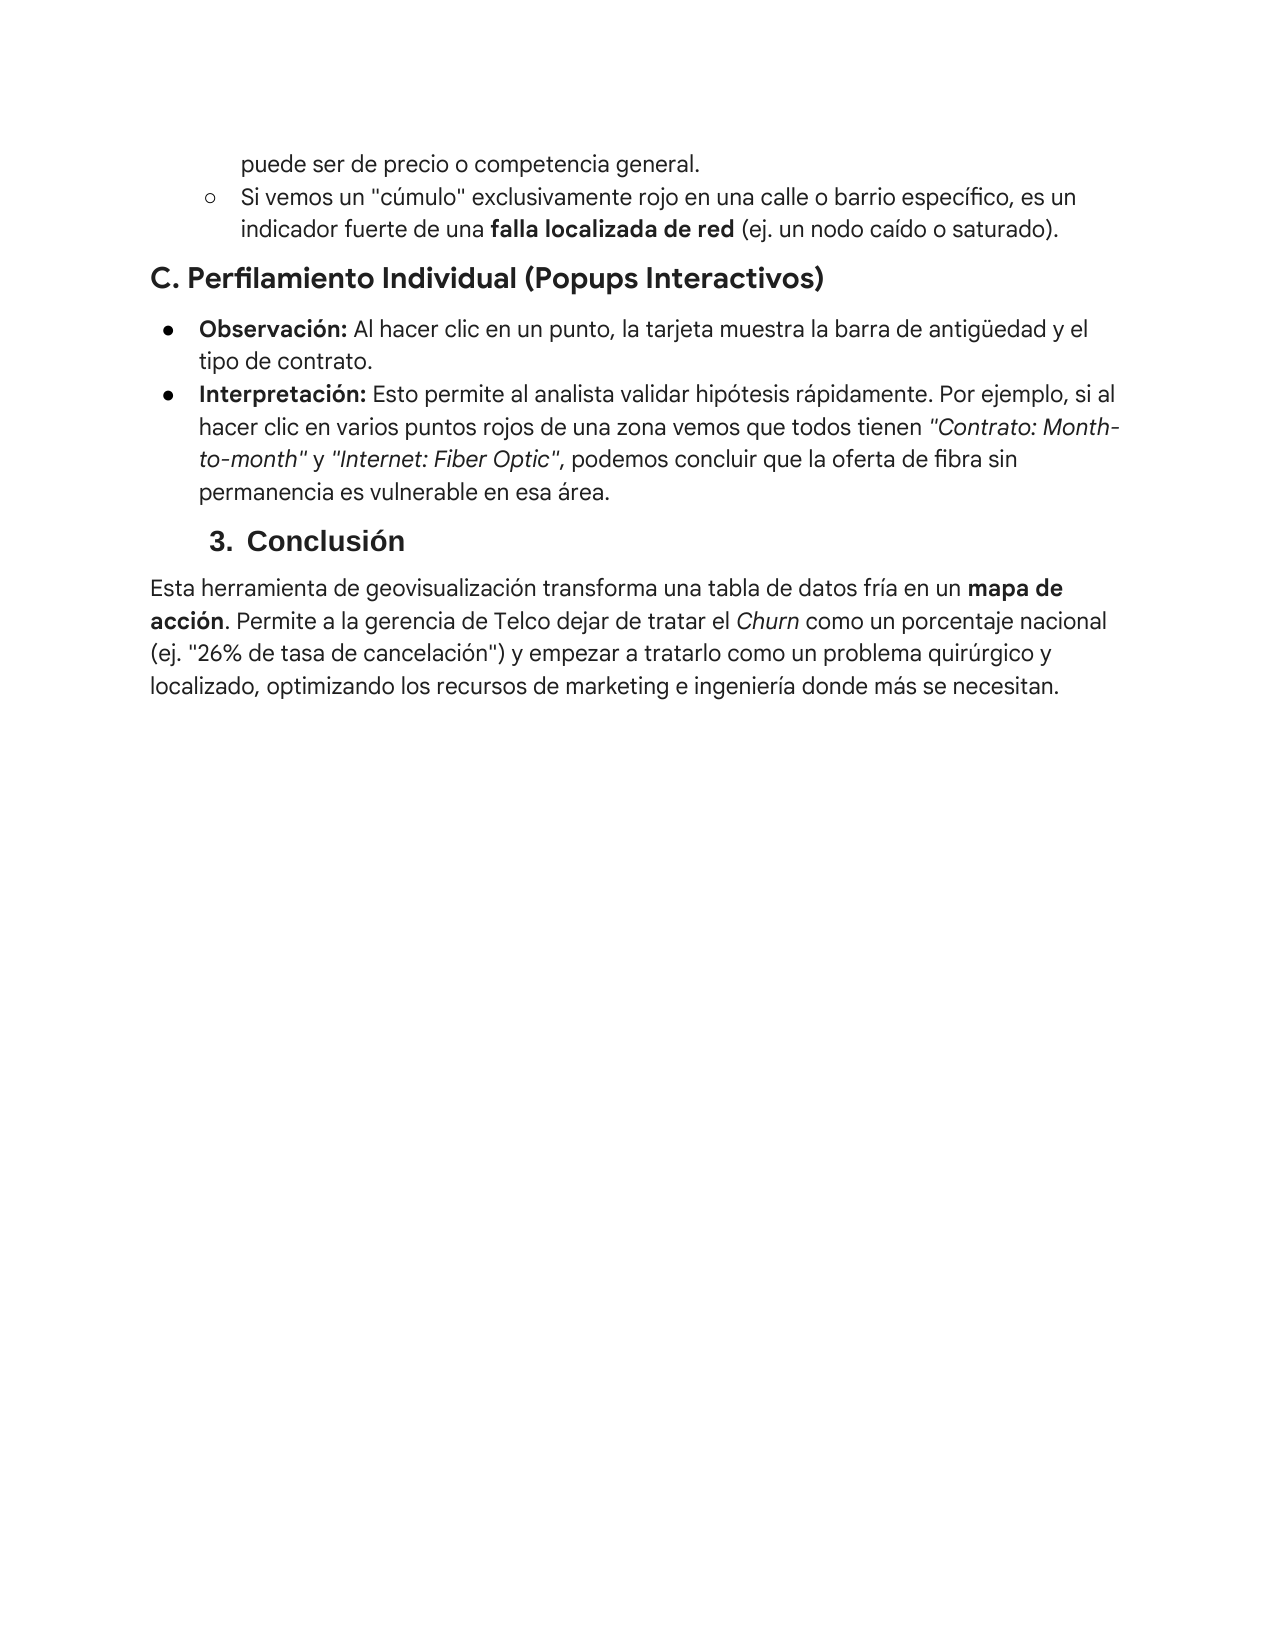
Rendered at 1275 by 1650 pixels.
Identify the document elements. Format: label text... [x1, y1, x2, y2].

list Interpretación: Esto permite al analista validar hipótesis rápidamente. Por ejemplo, si al hacer clic en varios puntos rojos de una zona vemos que todos tienen "Contrato: Month-to-month" y "Internet: Fiber Optic", podemos concluir que la oferta de fibra sin permanencia es vulnerable en esa área. [161, 380, 1125, 507]
subtitle Conclusión [209, 523, 1125, 557]
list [203, 150, 1125, 179]
text Esta herramienta de geovisualización transforma una tabla de datos fría en un mapa de acción. Permite a la gerencia de Telco dejar de tratar el Churn como un porcentaje nacional (ej. "26% de tasa de cancelación") y empezar a tratarlo como un problema quirúrgico y localizado, optimizando los recursos de marketing e ingeniería donde más se necesitan. [150, 574, 1125, 701]
subtitle C. Perfilamiento Individual (Popups Interactivos) [150, 261, 1125, 297]
list Observación: Al hacer clic en un punto, la tarjeta muestra la barra de antigüedad y el tipo de contrato. [161, 315, 1125, 376]
list Si vemos un "cúmulo" exclusivamente rojo en una calle o barrio específico, es un indicador fuerte de una falla localizada de red (ej. un nodo caído o saturado). [203, 183, 1125, 244]
